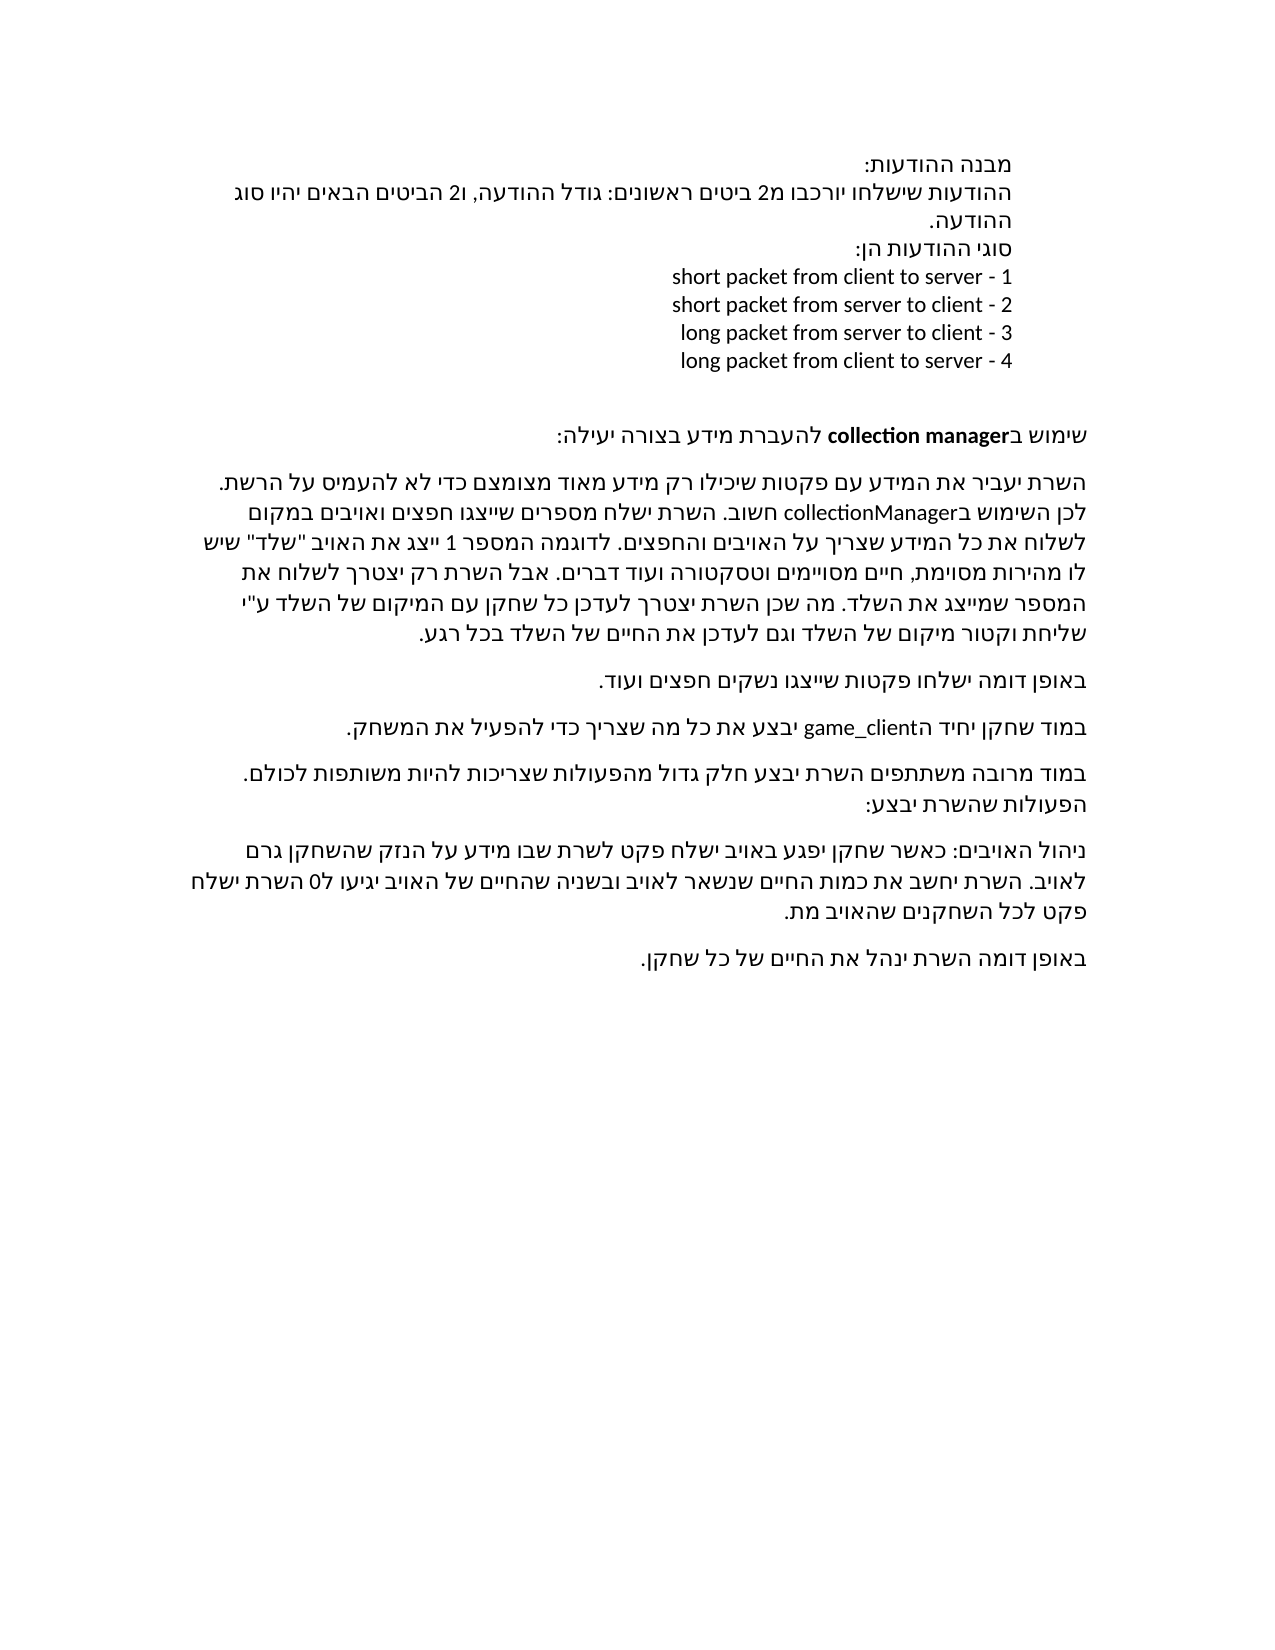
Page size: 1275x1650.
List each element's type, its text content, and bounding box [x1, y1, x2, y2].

text 3 - long packet from server to client [187, 318, 1012, 346]
text 4 - long packet from client to server [187, 346, 1012, 374]
text באופן דומה השרת ינהל את החיים של כל שחקן. [187, 944, 1087, 972]
text 1 - short packet from client to server [187, 262, 1012, 290]
text ההודעות שישלחו יורכבו מ2 ביטים ראשונים: גודל ההודעה, ו2 הביטים הבאים יהיו סוג ההודעה. [187, 178, 1012, 234]
text מבנה ההודעות: [187, 150, 1012, 178]
text שימוש בcollection manager להעברת מידע בצורה יעילה: [187, 421, 1087, 449]
text באופן דומה ישלחו פקטות שייצגו נשקים חפצים ועוד. [187, 666, 1087, 694]
text ניהול האויבים: כאשר שחקן יפגע באויב ישלח פקט לשרת שבו מידע על הנזק שהשחקן גרם לאויב. השרת יחשב את כמות החיים שנשאר לאויב ובשניה שהחיים של האויב יגיעו ל0 השרת ישלח פקט לכל השחקנים שהאויב מת. [187, 837, 1087, 925]
text סוגי ההודעות הן: [187, 234, 1012, 262]
text 2 - short packet from server to client [187, 290, 1012, 318]
text השרת יעביר את המידע עם פקטות שיכילו רק מידע מאוד מצומצם כדי לא להעמיס על הרשת. לכן השימוש בcollectionManager חשוב. השרת ישלח מספרים שייצגו חפצים ואויבים במקום לשלוח את כל המידע שצריך על האויבים והחפצים. לדוגמה המספר 1 ייצג את האויב "שלד" שיש לו מהירות מסוימת, חיים מסויימים וטסקטורה ועוד דברים. אבל השרת רק יצטרך לשלוח את המספר שמייצג את השלד. מה שכן השרת יצטרך לעדכן כל שחקן עם המיקום של השלד ע"י שליחת וקטור מיקום של השלד וגם לעדכן את החיים של השלד בכל רגע. [187, 468, 1087, 647]
text במוד שחקן יחיד הgame_client יבצע את כל מה שצריך כדי להפעיל את המשחק. [187, 713, 1087, 741]
text במוד מרובה משתתפים השרת יבצע חלק גדול מהפעולות שצריכות להיות משותפות לכולם. הפעולות שהשרת יבצע: [187, 759, 1087, 818]
